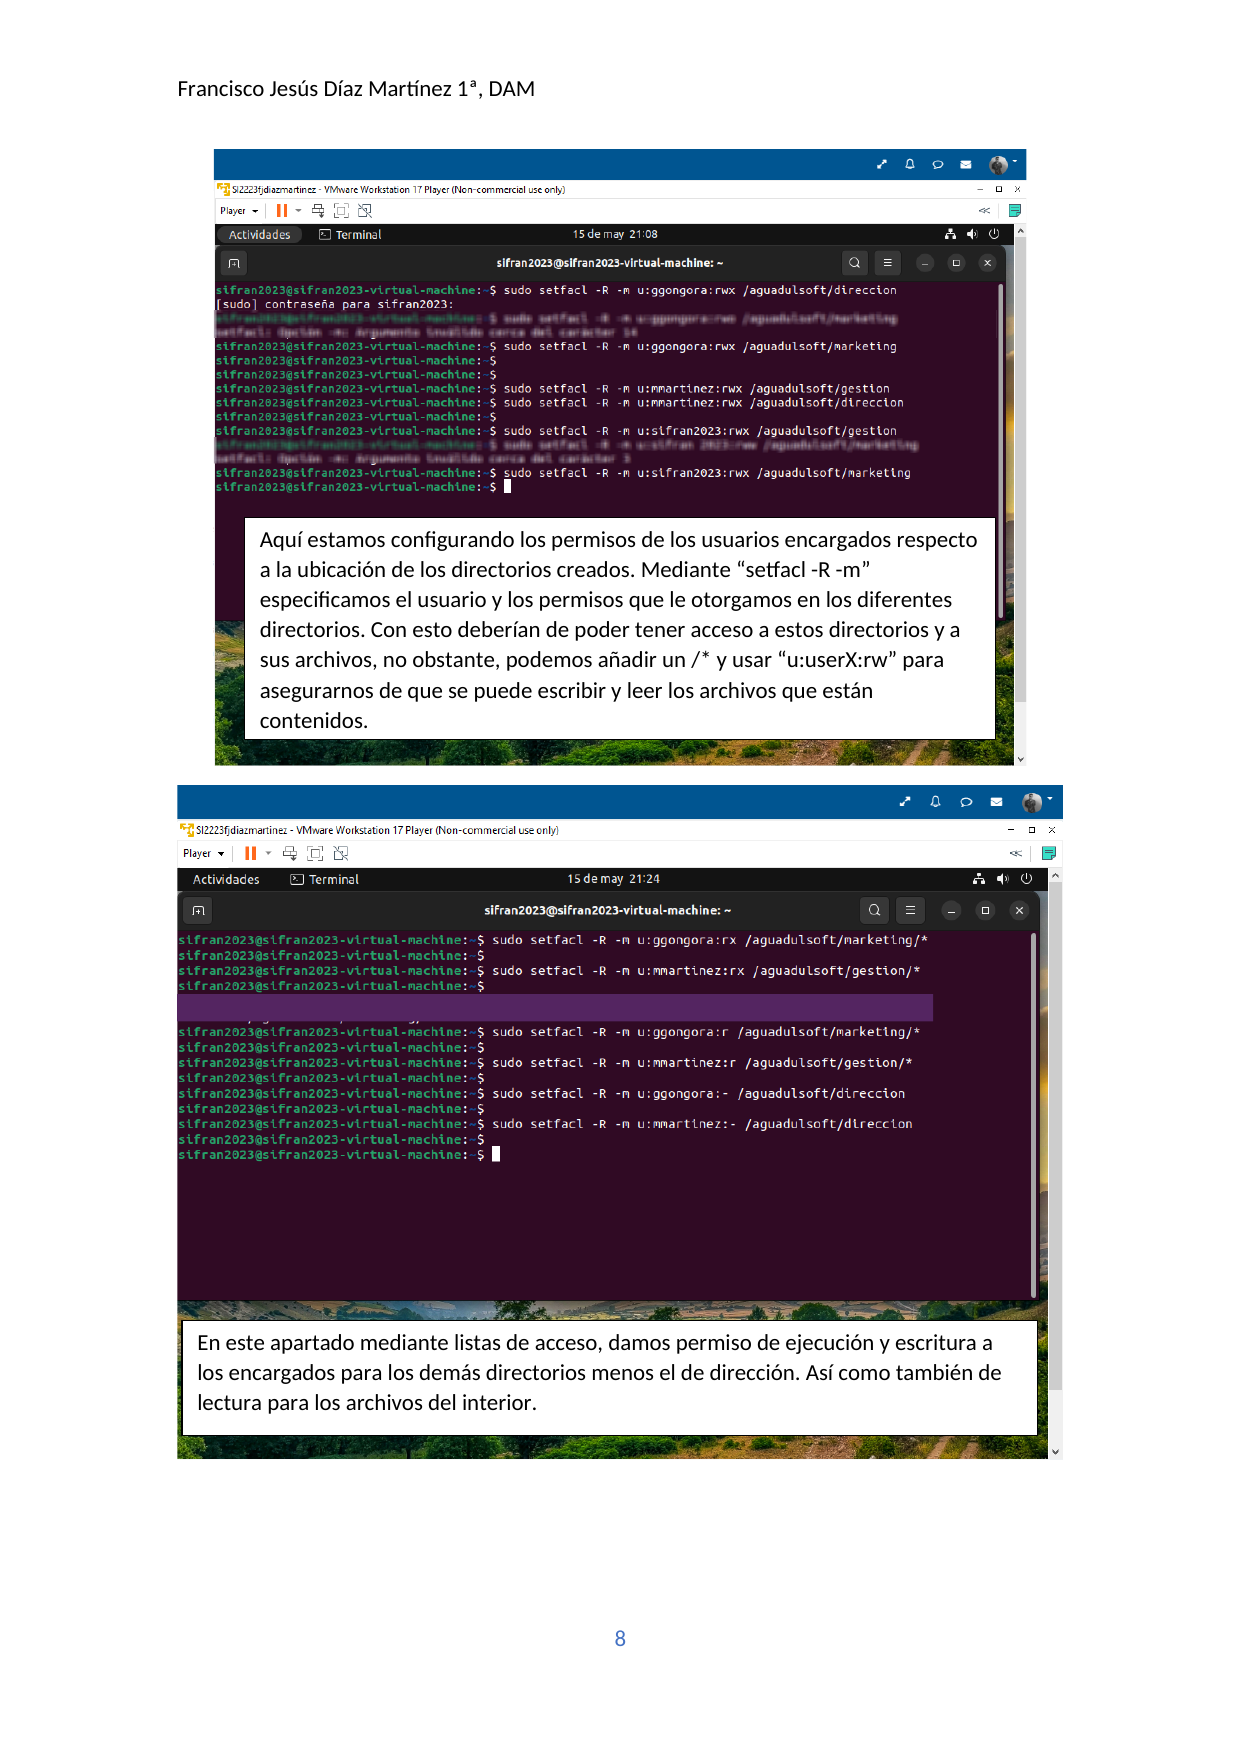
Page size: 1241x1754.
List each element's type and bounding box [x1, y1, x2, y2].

picture [213, 147, 1027, 766]
picture [177, 783, 1063, 1460]
